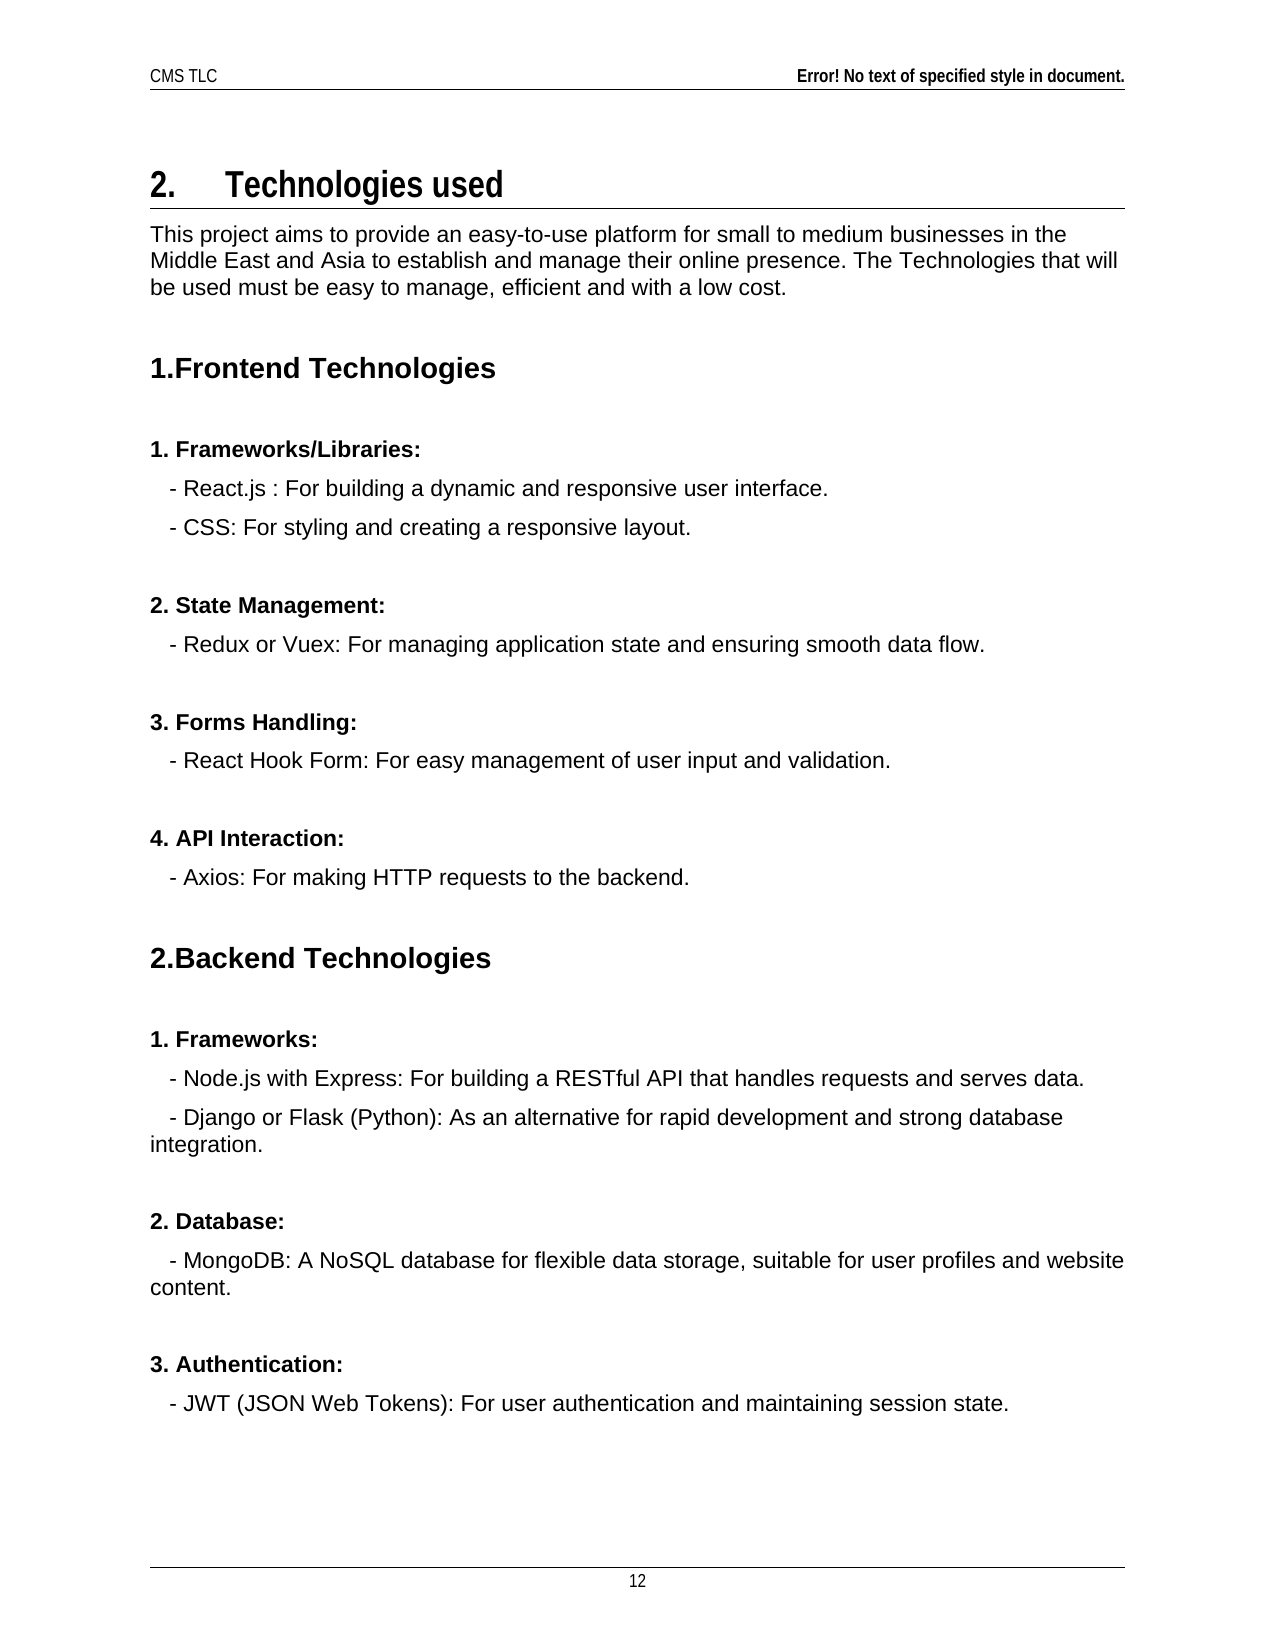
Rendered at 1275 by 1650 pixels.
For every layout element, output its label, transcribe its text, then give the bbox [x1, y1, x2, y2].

text 1. Frameworks: [150, 1026, 1125, 1053]
text - CSS: For styling and creating a responsive layout. [150, 514, 1125, 541]
text - React Hook Form: For easy management of user input and validation. [150, 747, 1125, 774]
text 3. Forms Handling: [150, 708, 1125, 735]
subtitle Technologies used [150, 162, 1125, 208]
text - Axios: For making HTTP requests to the backend. [150, 864, 1125, 890]
text - MongoDB: A NoSQL database for flexible data storage, suitable for user profiles and website content. [150, 1247, 1125, 1300]
text 1.Frontend Technologies [150, 352, 1125, 385]
text 2. Database: [150, 1208, 1125, 1234]
text - Django or Flask (Python): As an alternative for rapid development and strong database integration. [150, 1104, 1125, 1157]
text - Node.js with Express: For building a RESTful API that handles requests and serves data. [150, 1065, 1125, 1092]
text 3. Authentication: [150, 1351, 1125, 1377]
text - React.js : For building a dynamic and responsive user interface. [150, 475, 1125, 502]
text 2.Backend Technologies [150, 942, 1125, 975]
text 4. API Interaction: [150, 825, 1125, 851]
text - Redux or Vuex: For managing application state and ensuring smooth data flow. [150, 631, 1125, 657]
text 2. State Management: [150, 592, 1125, 618]
text - JWT (JSON Web Tokens): For user authentication and maintaining session state. [150, 1390, 1125, 1416]
text 1. Frameworks/Libraries: [150, 436, 1125, 463]
text This project aims to provide an easy-to-use platform for small to medium businesses in the Middle East and Asia to establish and manage their online presence. The Technologies that will be used must be easy to manage, efficient and with a low cost. [150, 221, 1125, 300]
